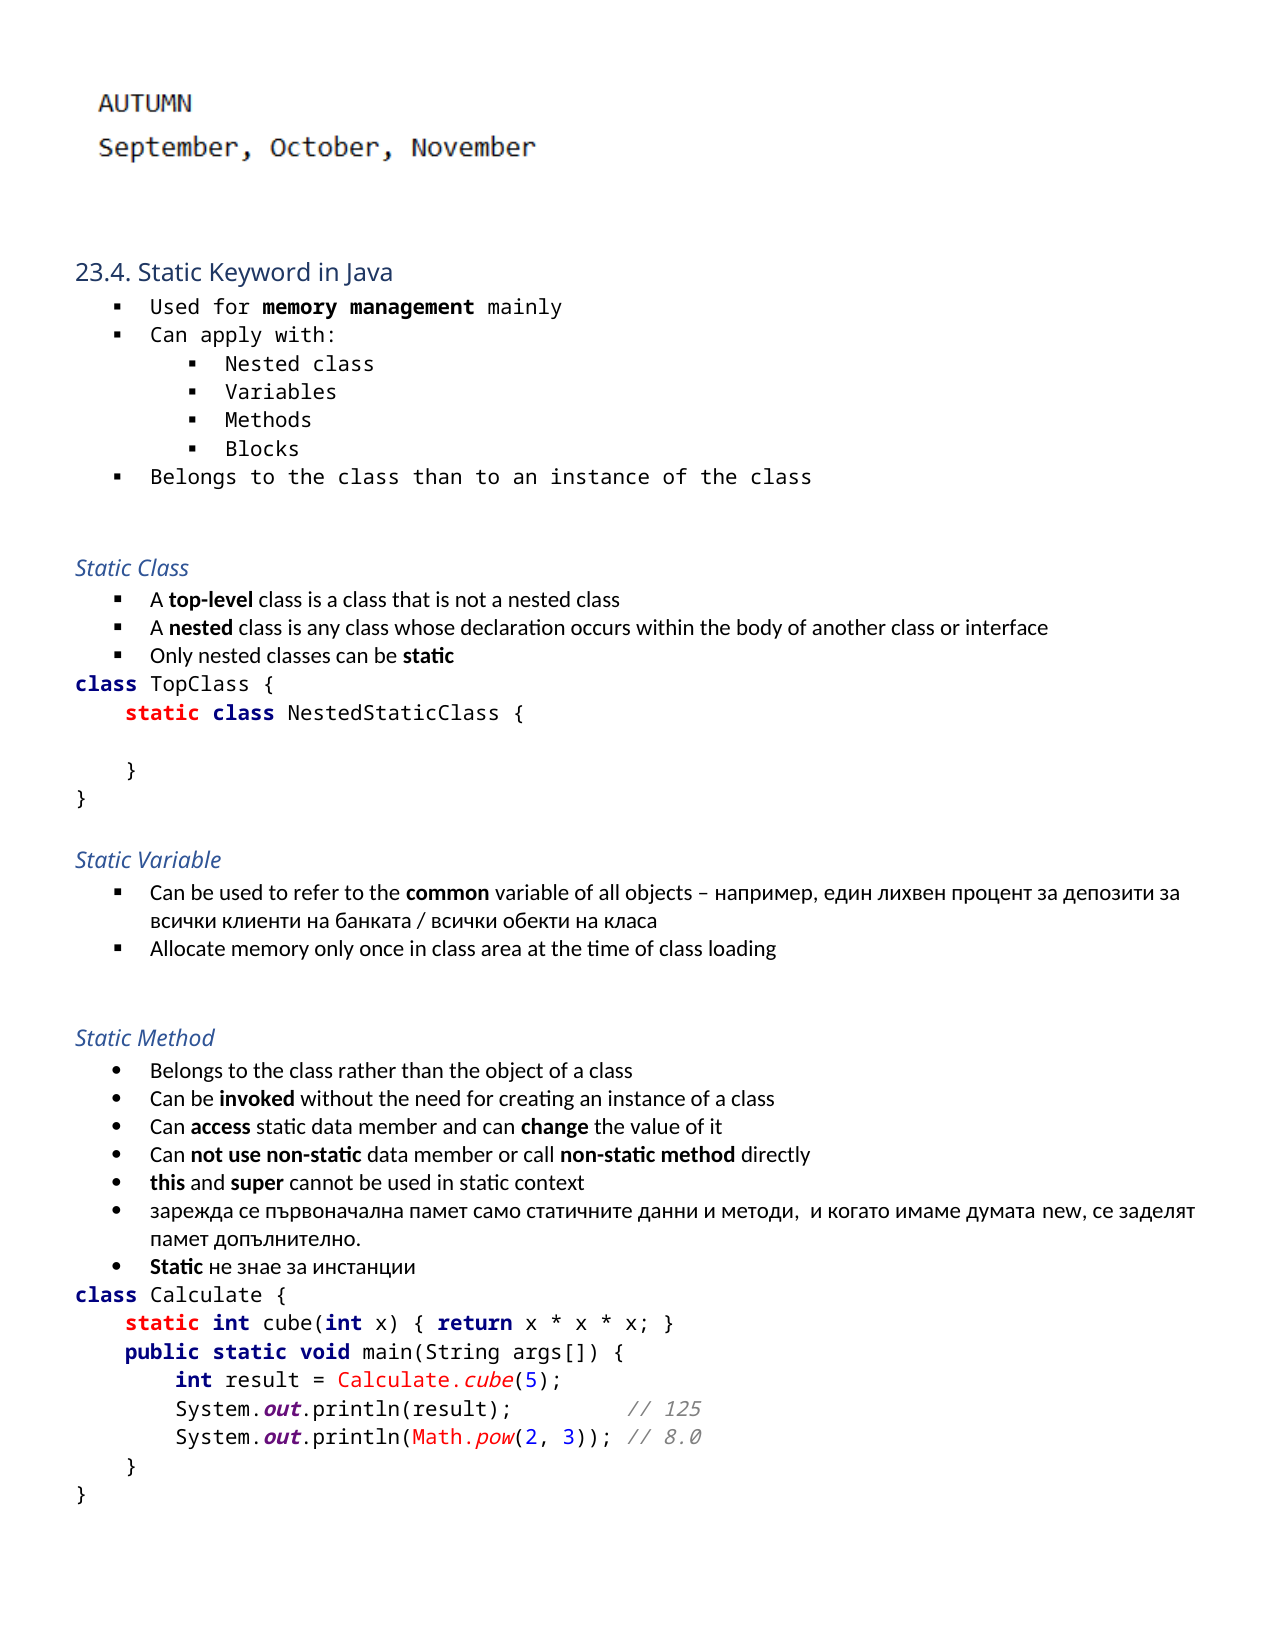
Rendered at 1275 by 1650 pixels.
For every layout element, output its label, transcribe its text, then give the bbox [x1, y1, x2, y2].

list this and super cannot be used in static context [112, 1168, 1200, 1196]
list Static не знае за инстанции [112, 1252, 1200, 1280]
list Blocks [187, 434, 1200, 462]
list A top-level class is a class that is not a nested class [112, 585, 1200, 613]
list Can be used to refer to the common variable of all objects – например, един лихвен процент за депозити за всички клиенти на банката / всички обекти на класа [112, 878, 1200, 934]
subtitle Static Variable [75, 844, 1200, 875]
subtitle Static Class [75, 552, 1200, 583]
subtitle Static Method [75, 1022, 1200, 1053]
list Can apply with: [112, 320, 1200, 349]
list Can not use non-static data member or call non-static method directly [112, 1140, 1200, 1168]
picture [75, 75, 550, 166]
list Can access static data member and can change the value of it [112, 1112, 1200, 1140]
list зарежда се първоначална памет само статичните данни и методи, и когато имаме думата new, се заделят памет допълнително. [112, 1196, 1200, 1252]
list Can be invoked without the need for creating an instance of a class [112, 1084, 1200, 1112]
list Methods [187, 406, 1200, 434]
list Variables [187, 377, 1200, 406]
list Nested class [187, 349, 1200, 377]
subtitle 23.4. Static Keyword in Java [75, 255, 1200, 289]
list Allocate memory only once in class area at the time of class loading [112, 934, 1200, 962]
list Only nested classes can be static [112, 641, 1200, 669]
text class Calculate { static int cube(int x) { return x * x * x; } public static void main(String args[]) { int result = Calculate.cube(5); System.out.println(result); // 125 System.out.println(Math.pow(2, 3)); // 8.0 } } [75, 1280, 1200, 1508]
list Belongs to the class rather than the object of a class [112, 1056, 1200, 1084]
text class TopClass { static class NestedStaticClass { } } [75, 669, 1200, 812]
list Used for memory management mainly [112, 292, 1200, 320]
list A nested class is any class whose declaration occurs within the body of another class or interface [112, 613, 1200, 641]
list Belongs to the class than to an instance of the class [112, 462, 1200, 491]
